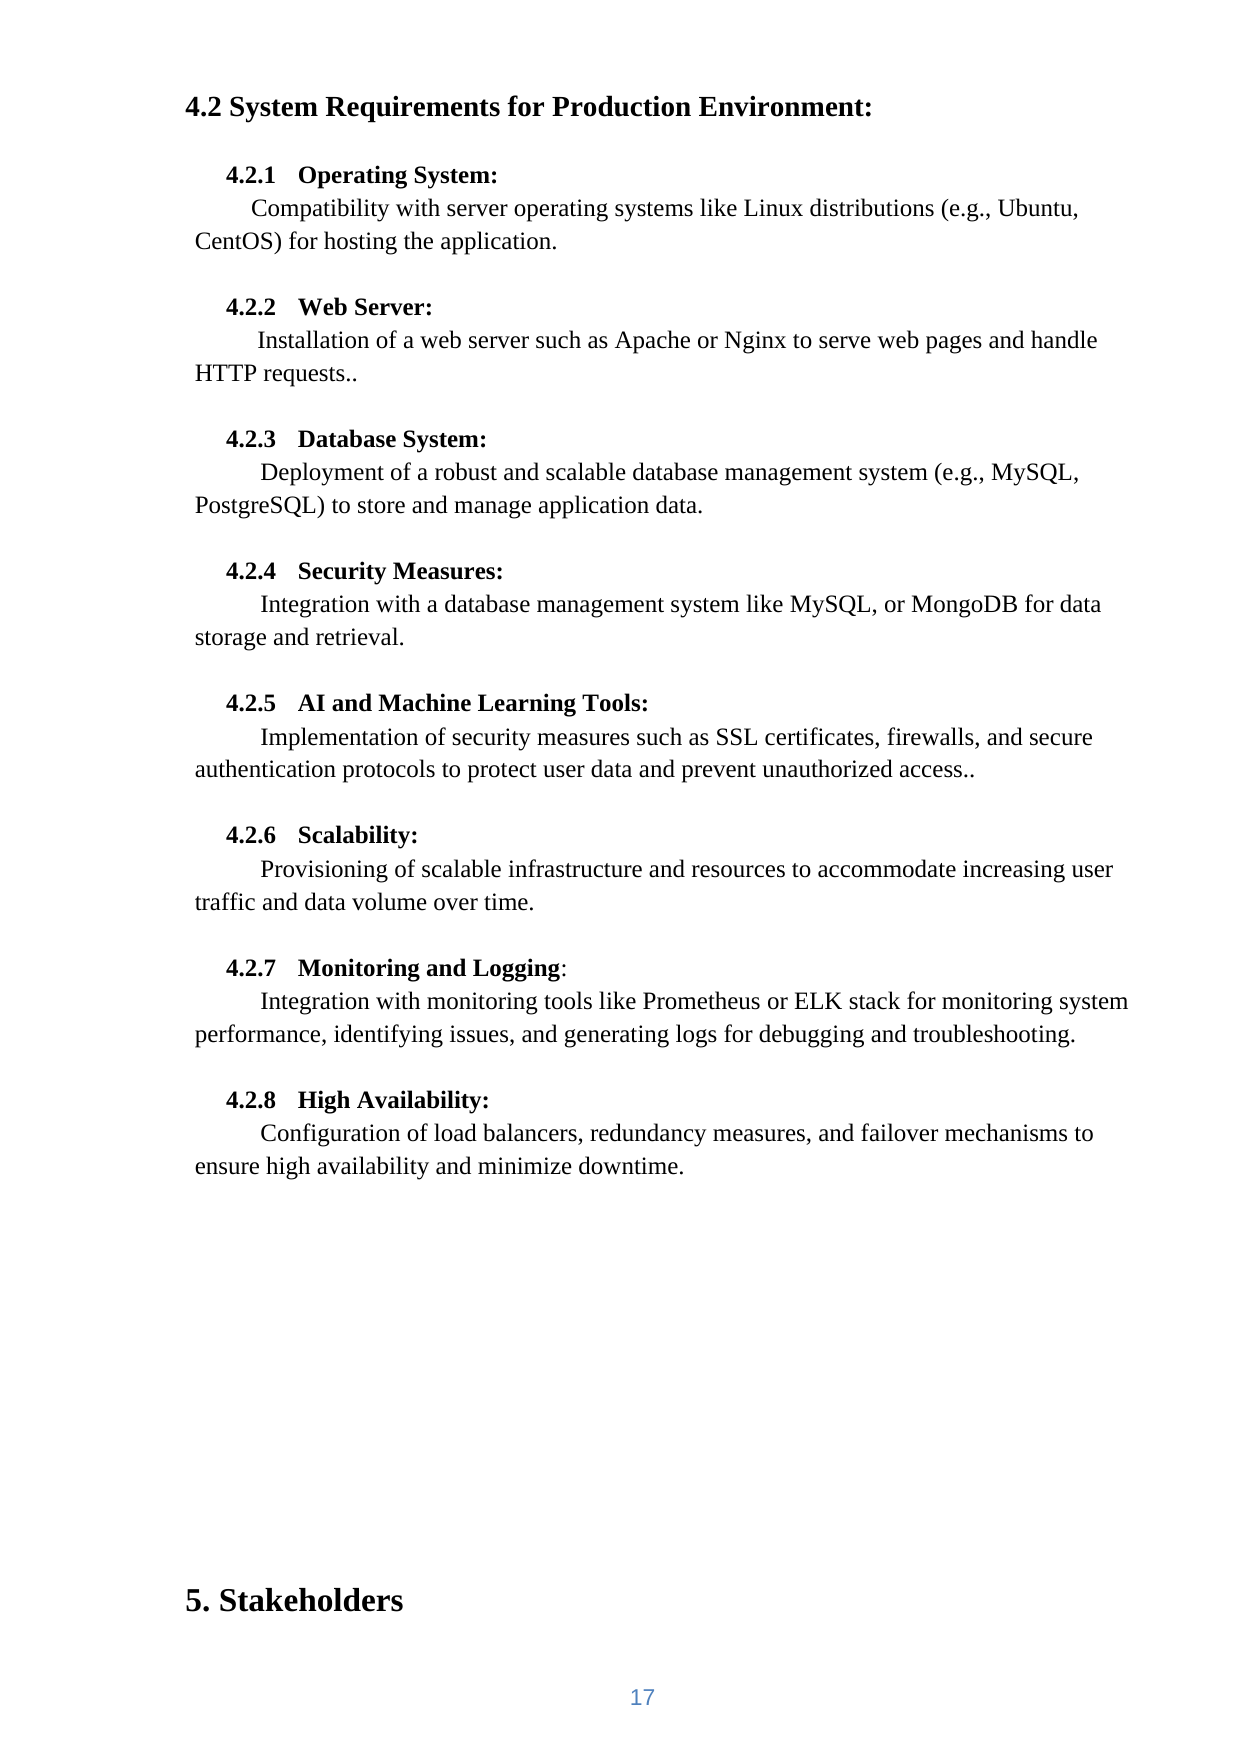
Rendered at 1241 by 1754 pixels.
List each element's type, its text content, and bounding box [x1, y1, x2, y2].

text Implementation of security measures such as SSL certificates, firewalls, and secure authentication protocols to protect user data and prevent unauthorized access.. [194, 722, 1137, 783]
list Database System: [194, 424, 1137, 453]
list AI and Machine Learning Tools: [194, 688, 1137, 717]
list Operating System: [194, 160, 1137, 189]
list Security Measures: [194, 556, 1137, 585]
list Web Server: [194, 292, 1137, 321]
text Installation of a web server such as Apache or Nginx to serve web pages and handle HTTP requests.. [194, 325, 1137, 387]
text Compatibility with server operating systems like Linux distributions (e.g., Ubuntu, CentOS) for hosting the application. [194, 193, 1137, 255]
text Integration with monitoring tools like Prometheus or ELK stack for monitoring system performance, identifying issues, and generating logs for debugging and troubleshooting. [194, 986, 1137, 1047]
text Integration with a database management system like MySQL, or MongoDB for data storage and retrieval. [194, 589, 1137, 651]
text Configuration of load balancers, redundancy measures, and failover mechanisms to ensure high availability and minimize downtime. [194, 1118, 1137, 1179]
list Monitoring and Logging: [194, 953, 1137, 981]
list Scalability: [194, 821, 1137, 849]
text 4.2 System Requirements for Production Environment: [185, 89, 1137, 122]
text 5. Stakeholders [185, 1580, 1137, 1618]
text Provisioning of scalable infrastructure and resources to accommodate increasing user traffic and data volume over time. [194, 854, 1137, 915]
text Deployment of a robust and scalable database management system (e.g., MySQL, PostgreSQL) to store and manage application data. [194, 457, 1137, 519]
list High Availability: [194, 1085, 1137, 1113]
